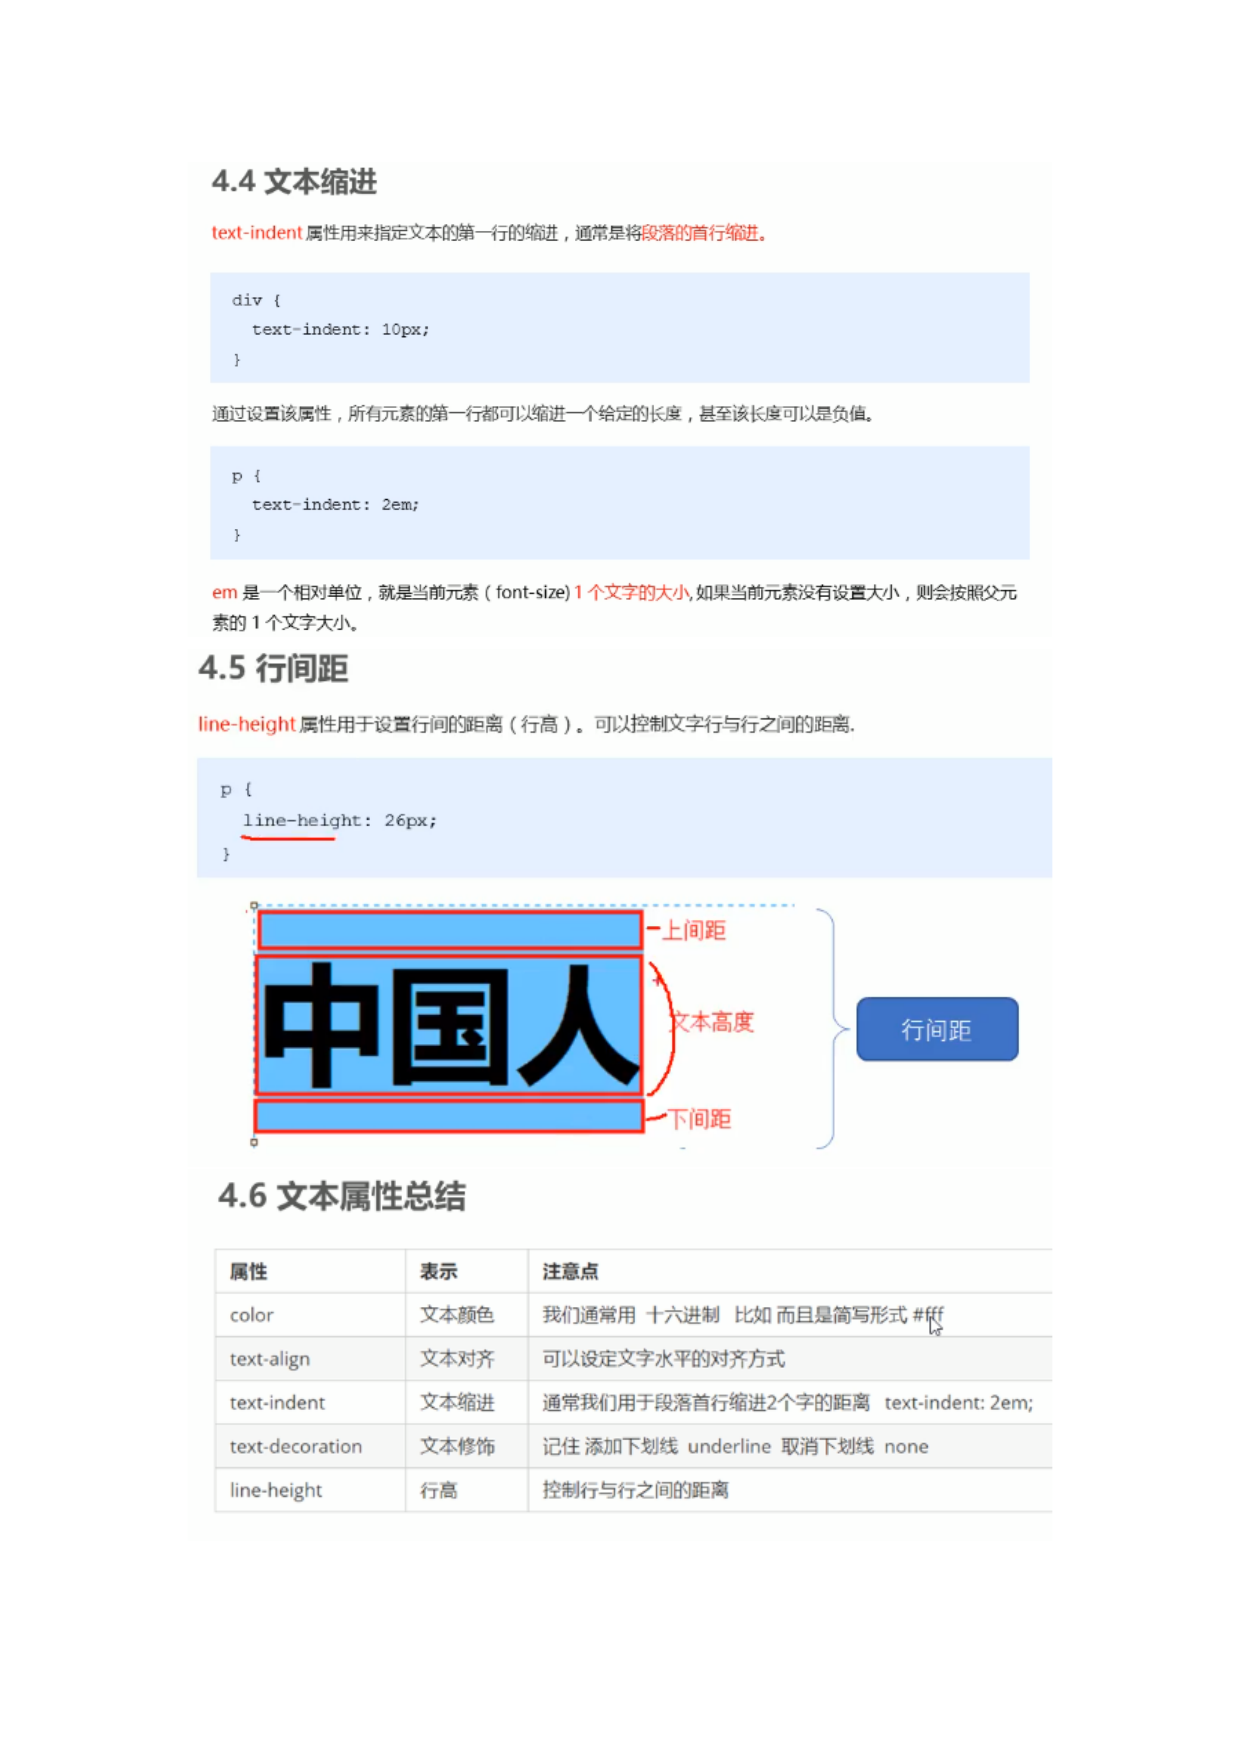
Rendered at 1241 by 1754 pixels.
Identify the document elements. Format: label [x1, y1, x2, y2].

picture [187, 649, 1053, 1167]
picture [187, 162, 1052, 637]
picture [187, 1169, 1053, 1541]
